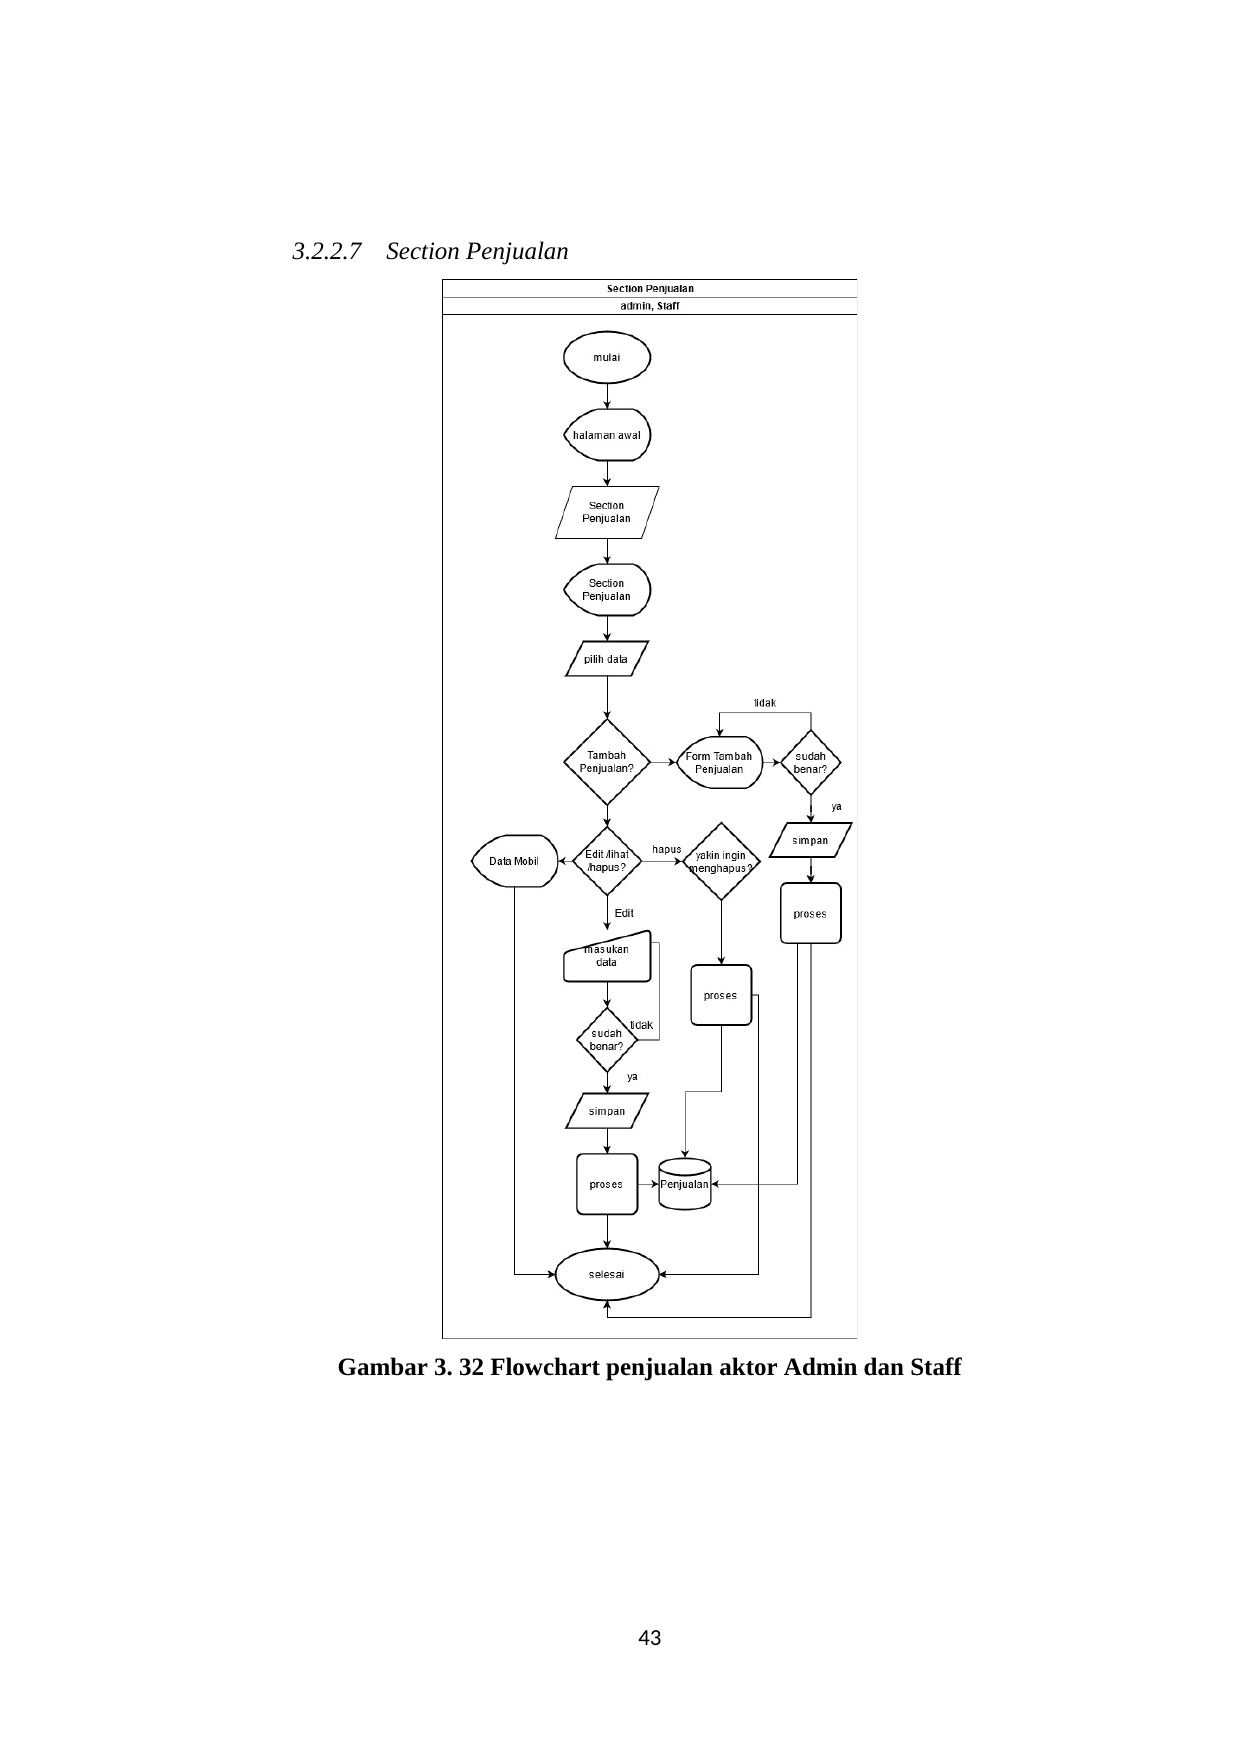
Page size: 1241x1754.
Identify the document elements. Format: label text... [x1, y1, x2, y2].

picture [442, 279, 858, 1339]
text Gambar 3. 32 Flowchart penjualan aktor Admin dan Staff [236, 1352, 1063, 1381]
subtitle Section Penjualan [292, 236, 1063, 265]
